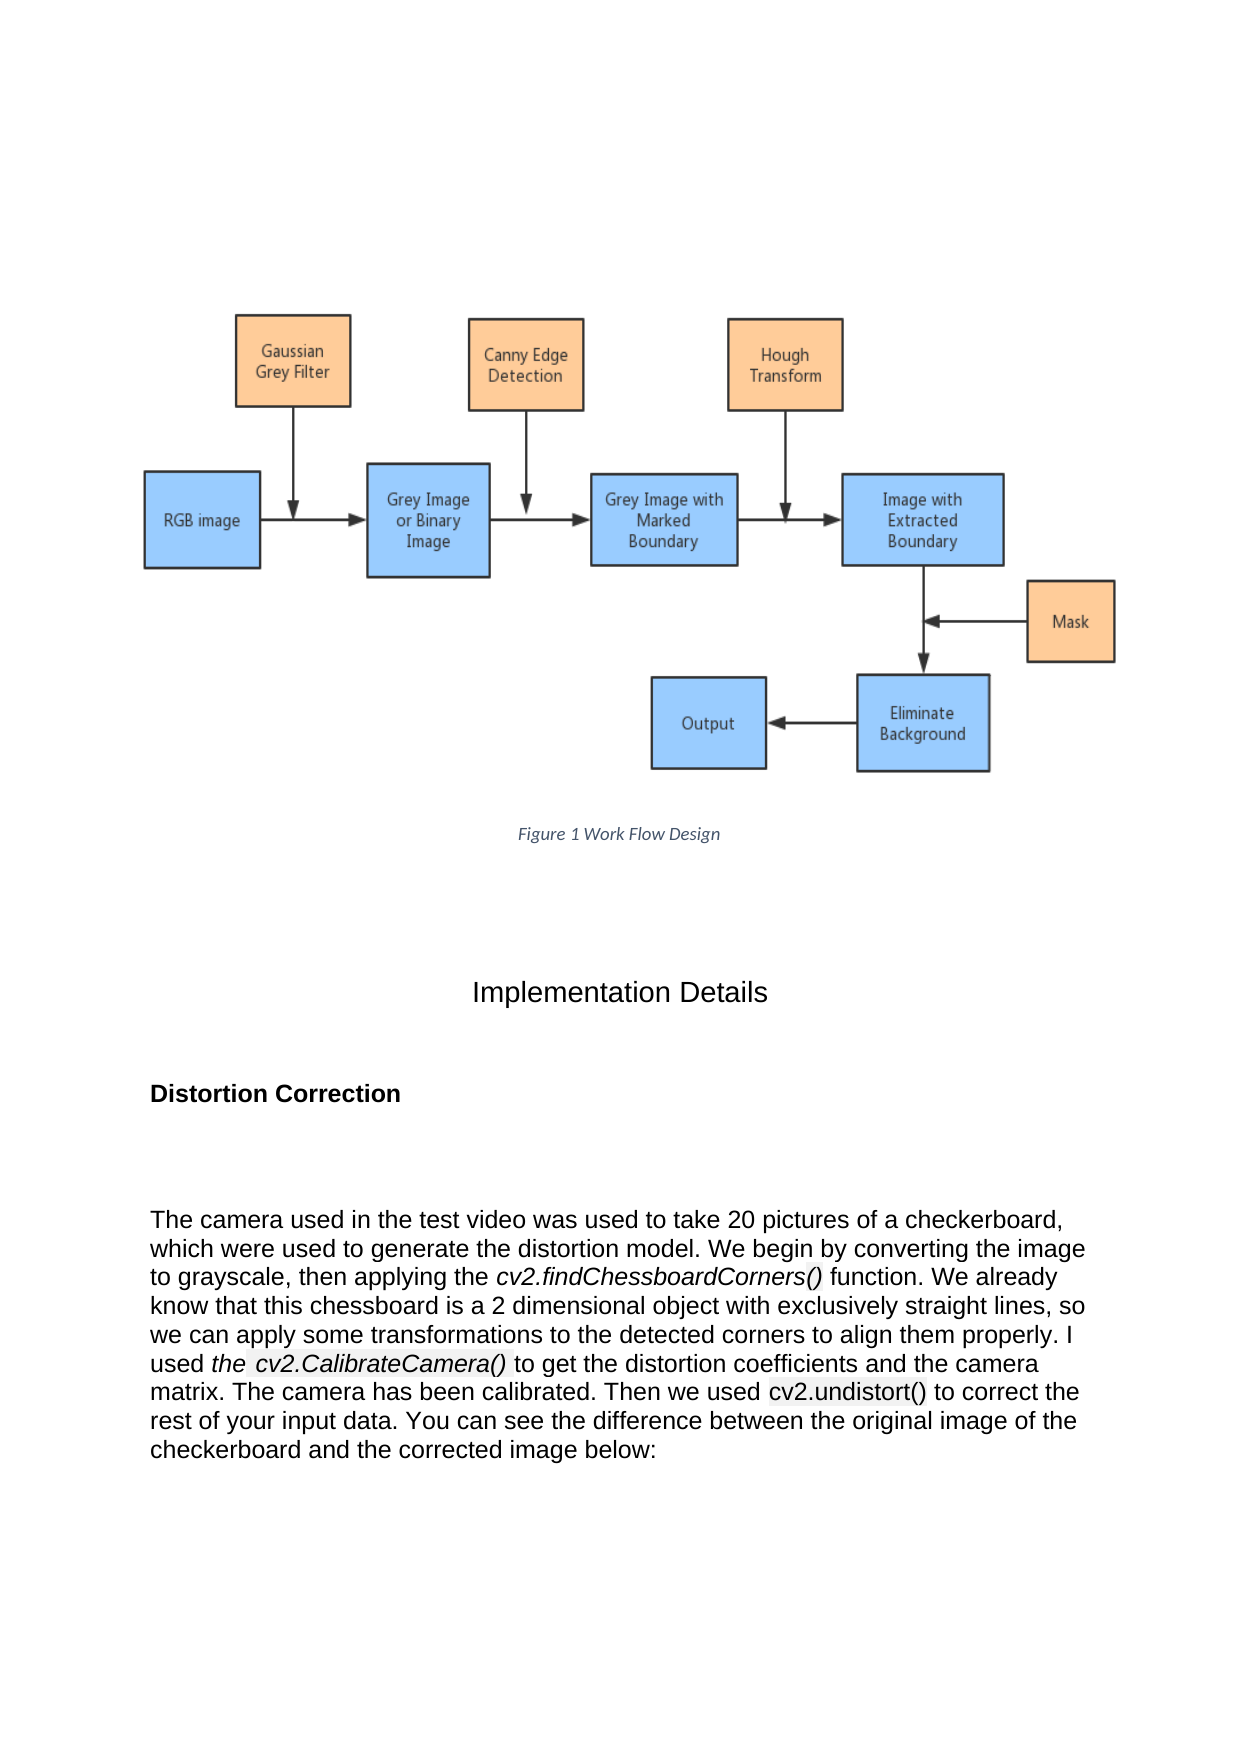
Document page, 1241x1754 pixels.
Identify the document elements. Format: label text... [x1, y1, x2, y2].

text The camera used in the test video was used to take 20 pictures of a checkerboard, which were used to generate the distortion model. We begin by converting the image to grayscale, then applying the cv2.findChessboardCorners() function. We already know that this chessboard is a 2 dimensional object with exclusively straight lines, so we can apply some transformations to the detected corners to align them properly. I used the cv2.CalibrateCamera() to get the distortion coefficients and the camera matrix. The camera has been calibrated. Then we used cv2.undistort() to correct the rest of your input data. You can see the difference between the original image of the checkerboard and the corrected image below: [150, 1205, 1090, 1463]
text Distortion Correction [150, 1058, 1090, 1108]
picture [90, 253, 1150, 813]
text Implementation Details [150, 975, 1090, 1008]
